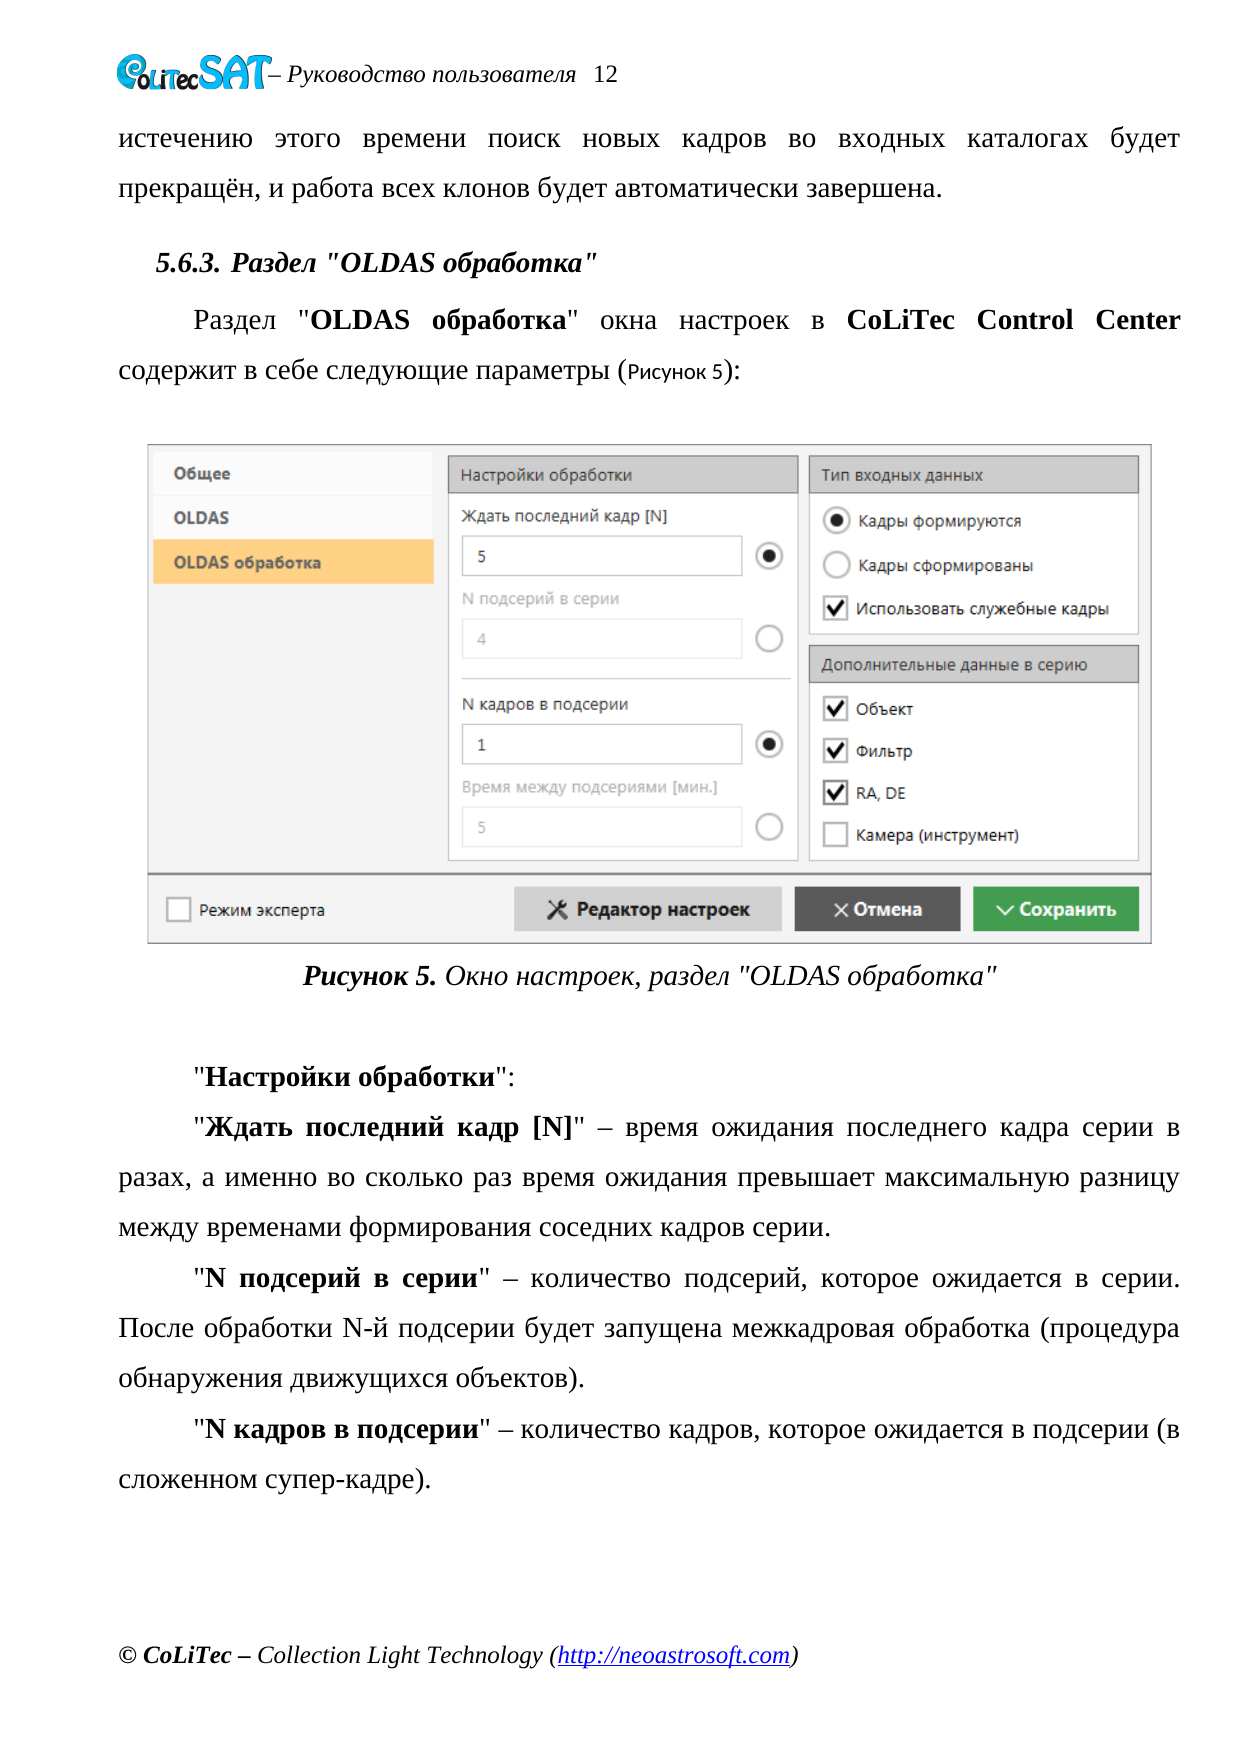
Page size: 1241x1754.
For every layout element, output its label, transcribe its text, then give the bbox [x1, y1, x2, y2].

subtitle Раздел "OLDAS обработка" [156, 245, 1181, 279]
list "N кадров в подсерии" – количество кадров, которое ожидается в подсерии (в сложенном супер-кадре). [118, 1411, 1181, 1495]
text Рисунок 5. Окно настроек, раздел "OLDAS обработка" [118, 958, 1181, 992]
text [118, 120, 1181, 204]
list "Ждать последний кадр [N]" – время ожидания последнего кадра серии в разах, а именно во сколько раз время ожидания превышает максимальную разницу между временами формирования соседних кадров серии. [118, 1109, 1181, 1243]
picture [115, 53, 275, 91]
text "Настройки обработки": [118, 1059, 1181, 1092]
list "N подсерий в серии" – количество подсерий, которое ожидается в серии. После обработки N-й подсерии будет запущена межкадровая обработка (процедура обнаружения движущихся объектов). [118, 1260, 1181, 1394]
text Раздел "OLDAS обработка" окна настроек в CoLiTec Control Center содержит в себе следующие параметры (Рисунок 5): [118, 302, 1181, 386]
picture [147, 444, 1152, 944]
